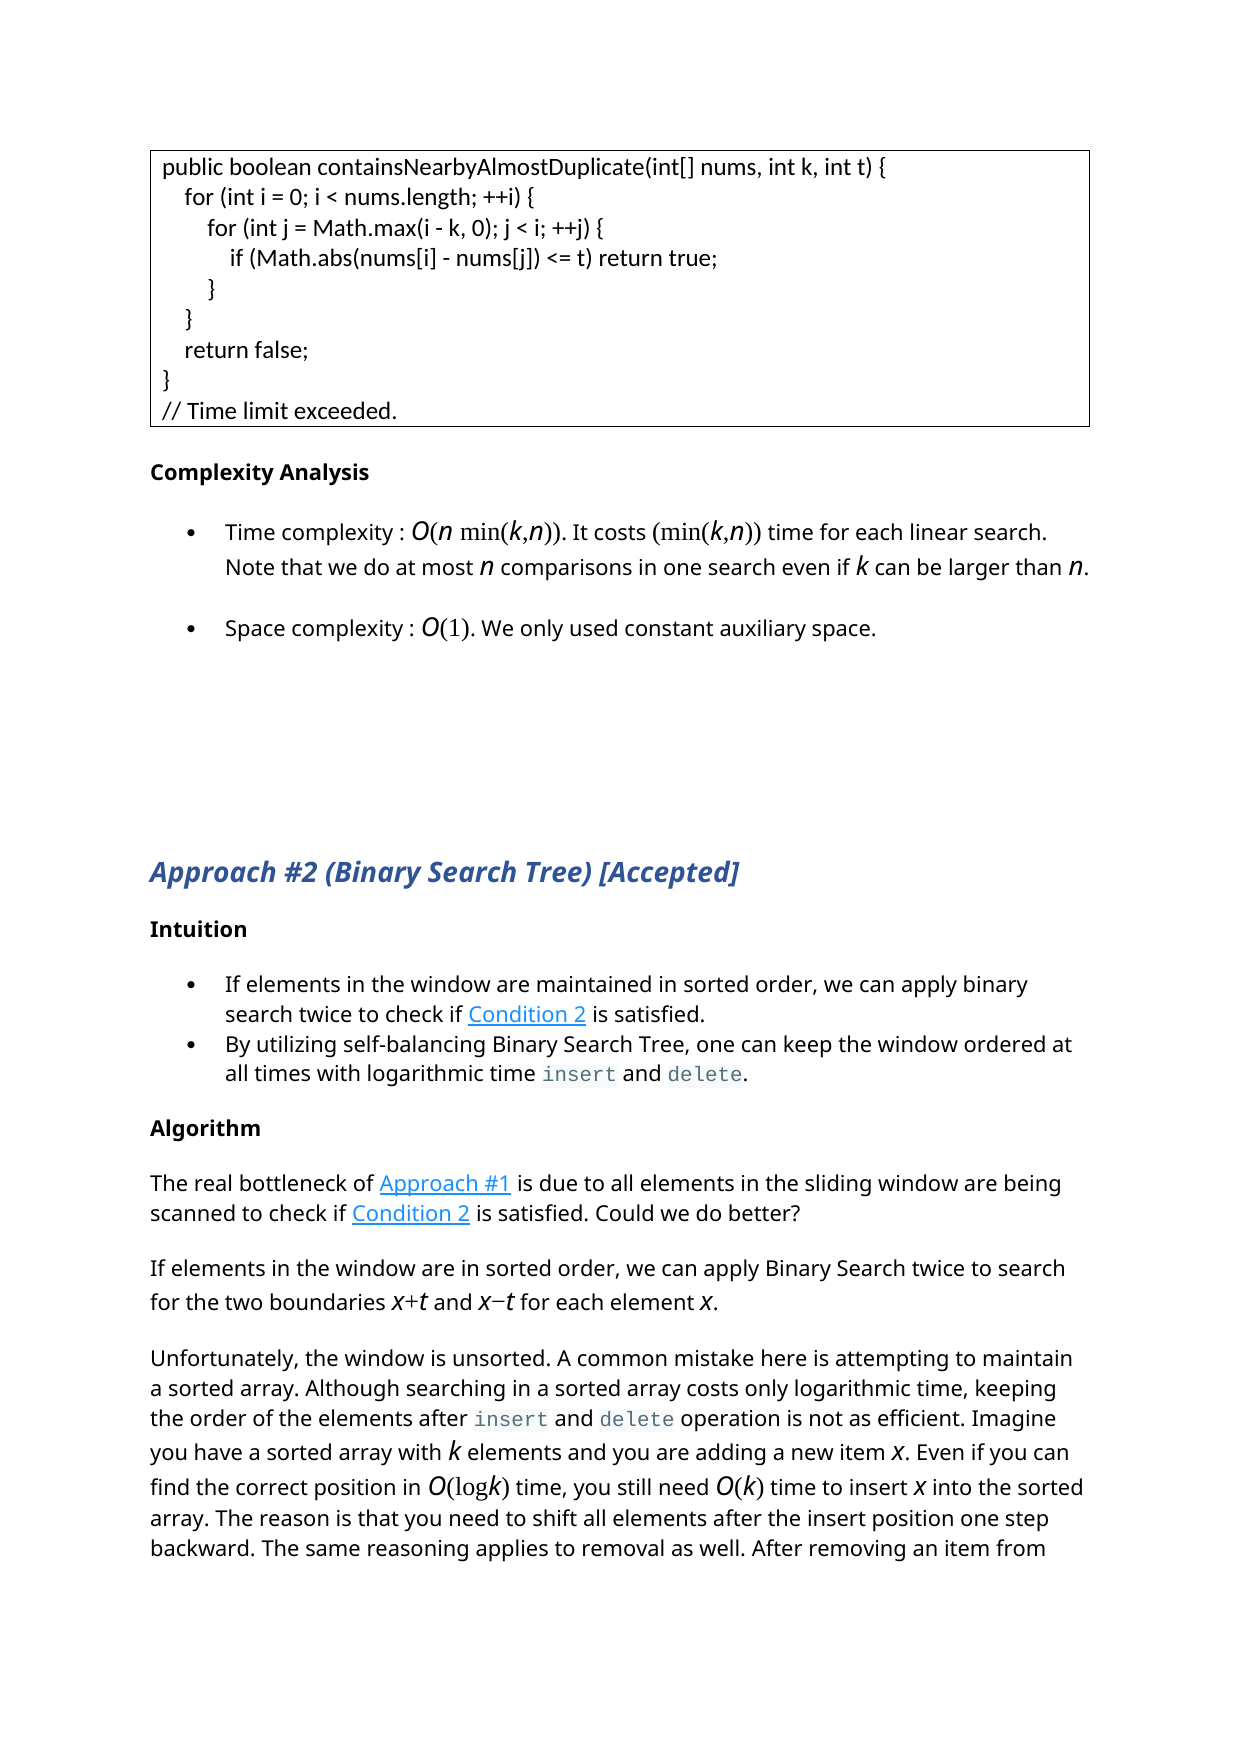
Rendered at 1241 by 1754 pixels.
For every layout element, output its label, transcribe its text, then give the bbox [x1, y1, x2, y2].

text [150, 1343, 1090, 1563]
table_header public boolean containsNearbyAlmostDuplicate(int[] nums, int k, int t) { for (int i = 0; i < nums.length; ++i) { for (int j = Math.max(i - k, 0); j < i; ++j) { if (Math.abs(nums[i] - nums[j]) <= t) return true; } } return false; } // Time limit exceeded. [151, 151, 1089, 426]
subtitle Approach #2 (Binary Search Tree) [Accepted] [150, 852, 1090, 891]
text Intuition [150, 914, 1090, 944]
list Space complexity : O(1). We only used constant auxiliary space. [187, 608, 1090, 644]
text If elements in the window are in sorted order, we can apply Binary Search twice to search for the two boundaries x+t and x−t for each element x. [150, 1253, 1090, 1318]
list If elements in the window are maintained in sorted order, we can apply binary search twice to check if Condition 2 is satisfied. [187, 969, 1090, 1029]
list By utilizing self-balancing Binary Search Tree, one can keep the window ordered at all times with logarithmic time insert and delete. [187, 1029, 1090, 1088]
text Algorithm [150, 1113, 1090, 1143]
text Complexity Analysis [150, 457, 1090, 487]
text The real bottleneck of Approach #1 is due to all elements in the sliding window are being scanned to check if Condition 2 is satisfied. Could we do better? [150, 1168, 1090, 1228]
list Time complexity : O(n min(k,n)). It costs (min(k,n)) time for each linear search. Note that we do at most n comparisons in one search even if k can be larger than n. [187, 512, 1090, 583]
